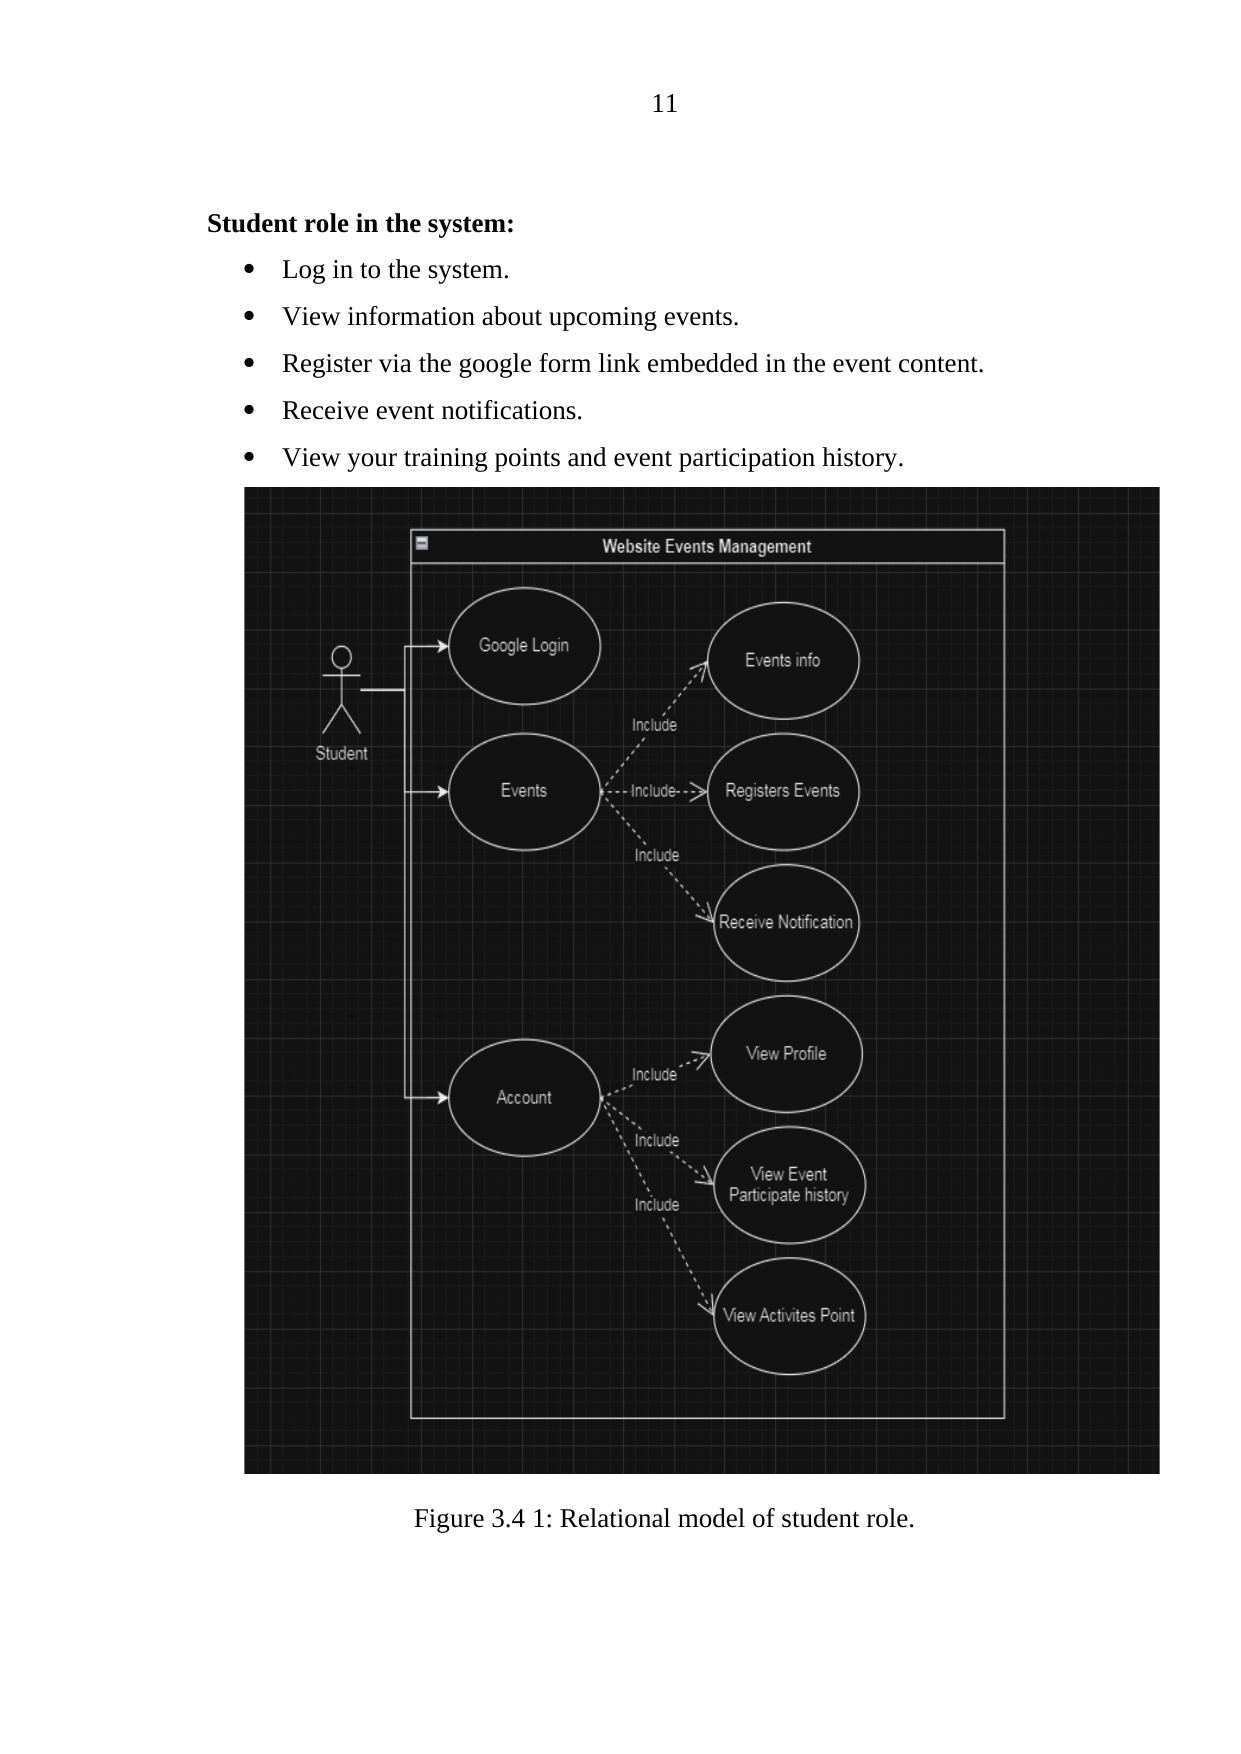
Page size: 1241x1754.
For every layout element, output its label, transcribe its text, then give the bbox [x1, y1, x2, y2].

text Figure 3.4 1: Relational model of student role. [207, 1502, 1122, 1533]
list Register via the google form link embedded in the event content. [244, 347, 1122, 378]
list Log in to the system. [244, 253, 1122, 285]
list View your training points and event participation history. [244, 441, 1122, 472]
picture [244, 487, 1160, 1474]
list View information about upcoming events. [244, 300, 1122, 332]
text Student role in the system: [207, 207, 1122, 238]
list Receive event notifications. [244, 394, 1122, 425]
